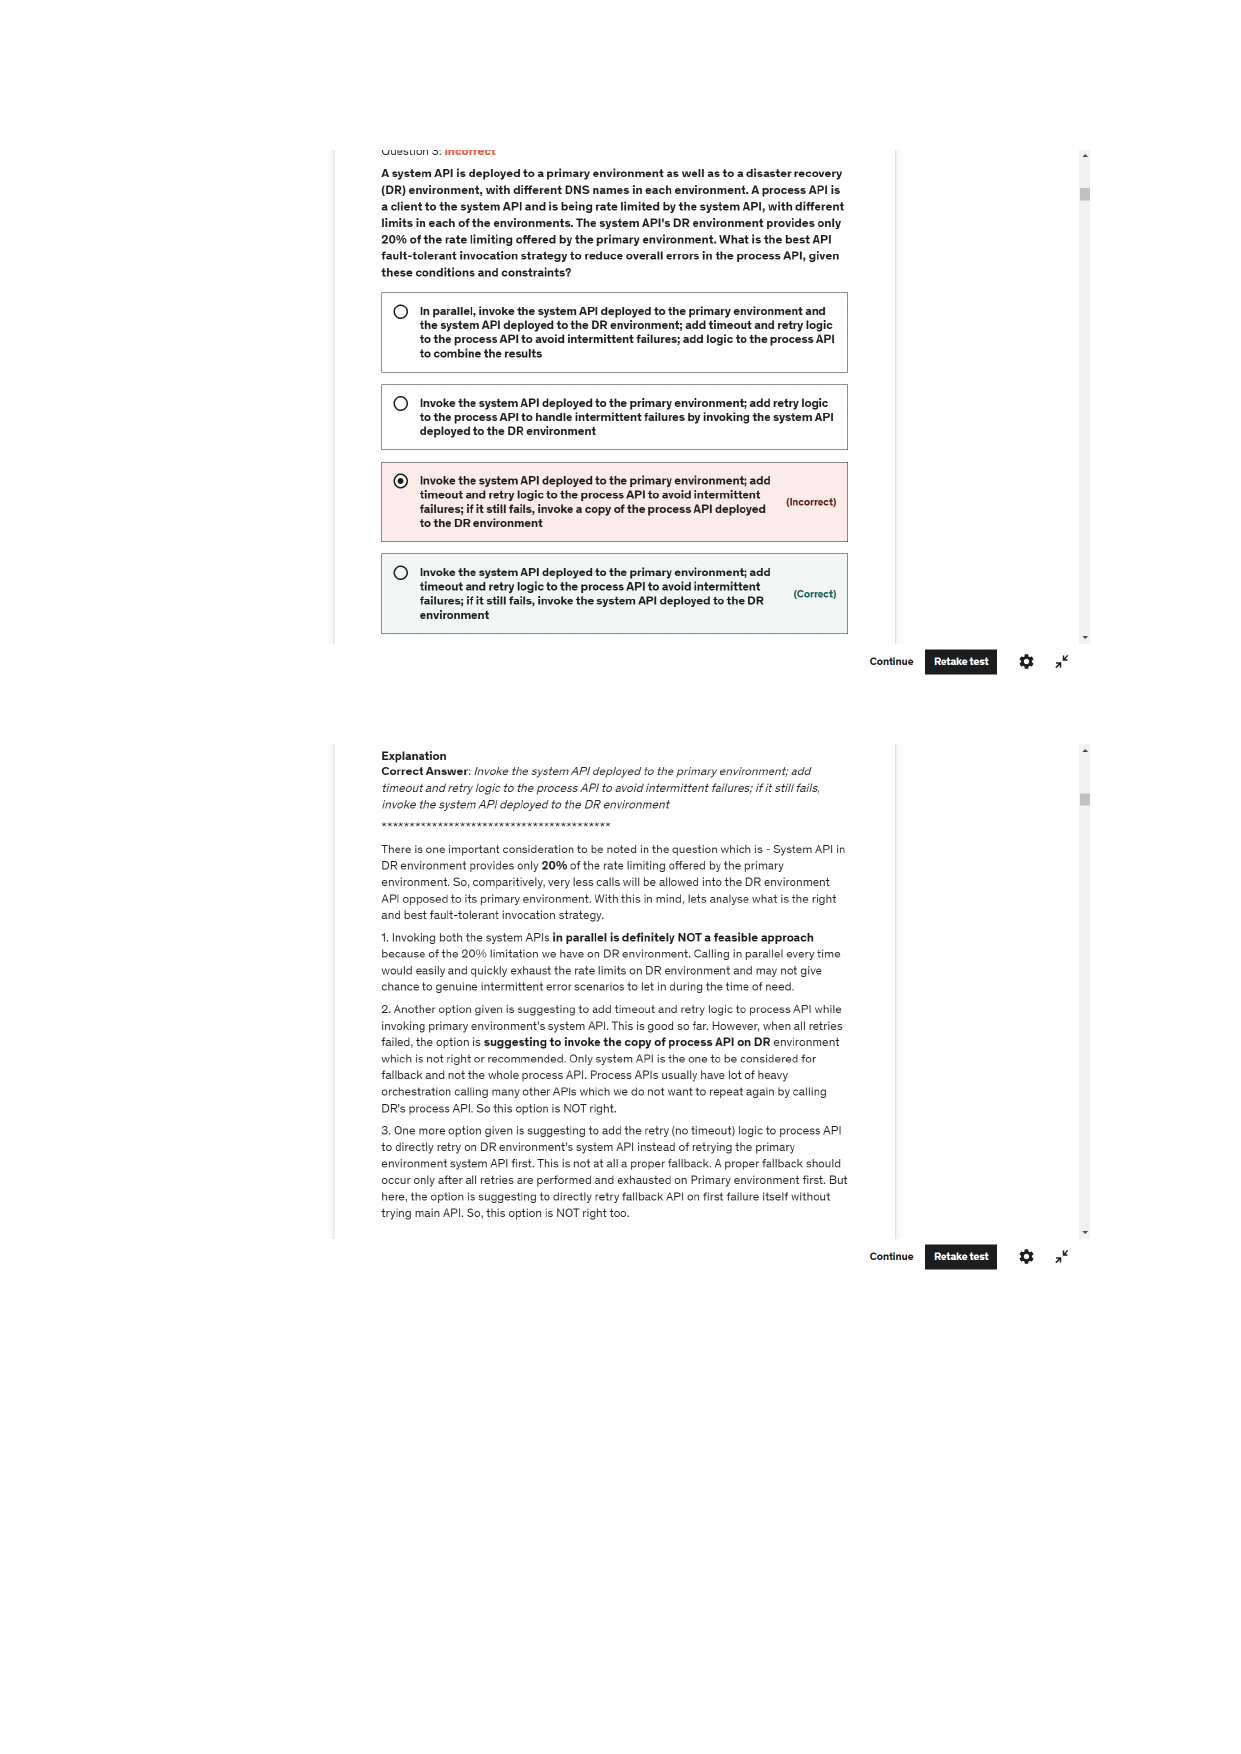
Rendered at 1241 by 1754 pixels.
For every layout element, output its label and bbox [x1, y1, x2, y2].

picture [150, 150, 1091, 679]
picture [150, 744, 1091, 1274]
